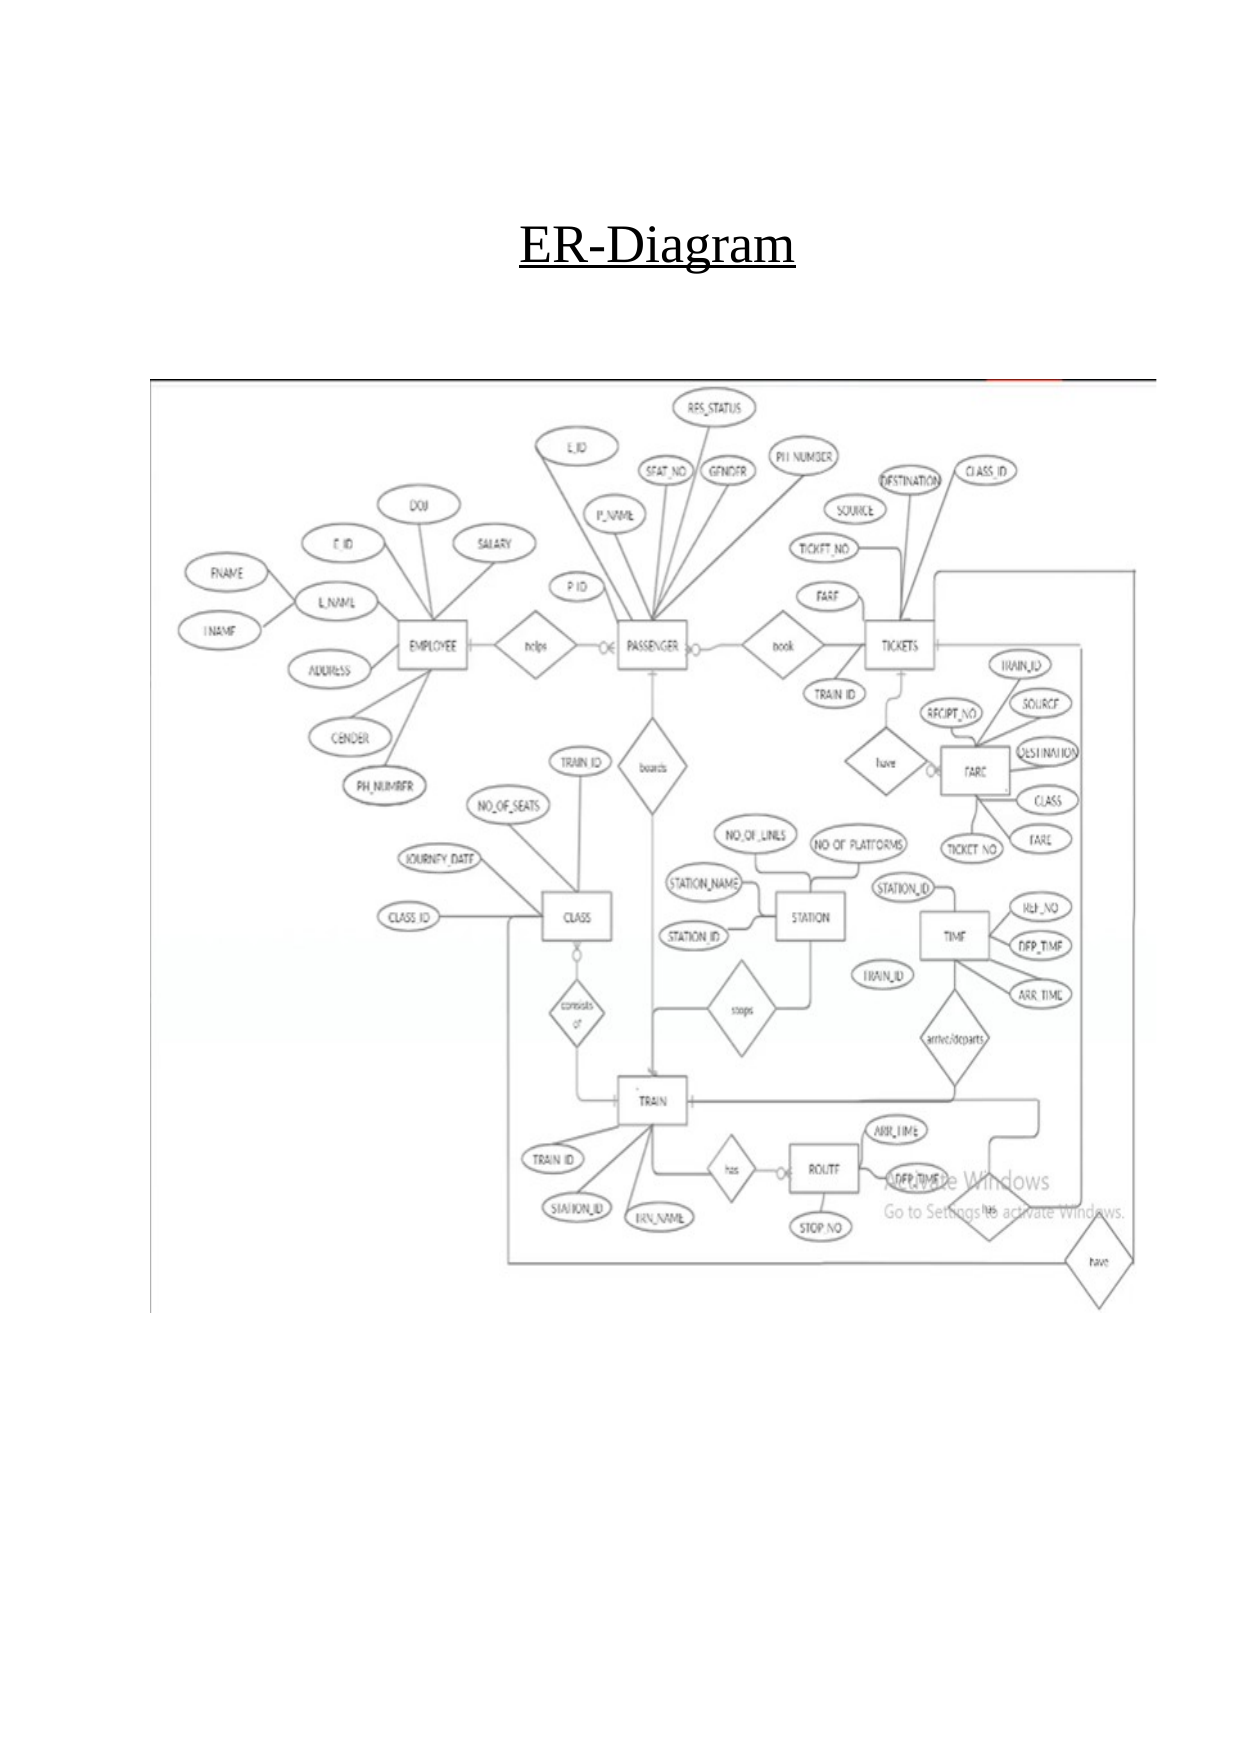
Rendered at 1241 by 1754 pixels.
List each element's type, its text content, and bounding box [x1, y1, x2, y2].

picture [150, 379, 1157, 1313]
subtitle ER-Diagram [350, 212, 965, 274]
